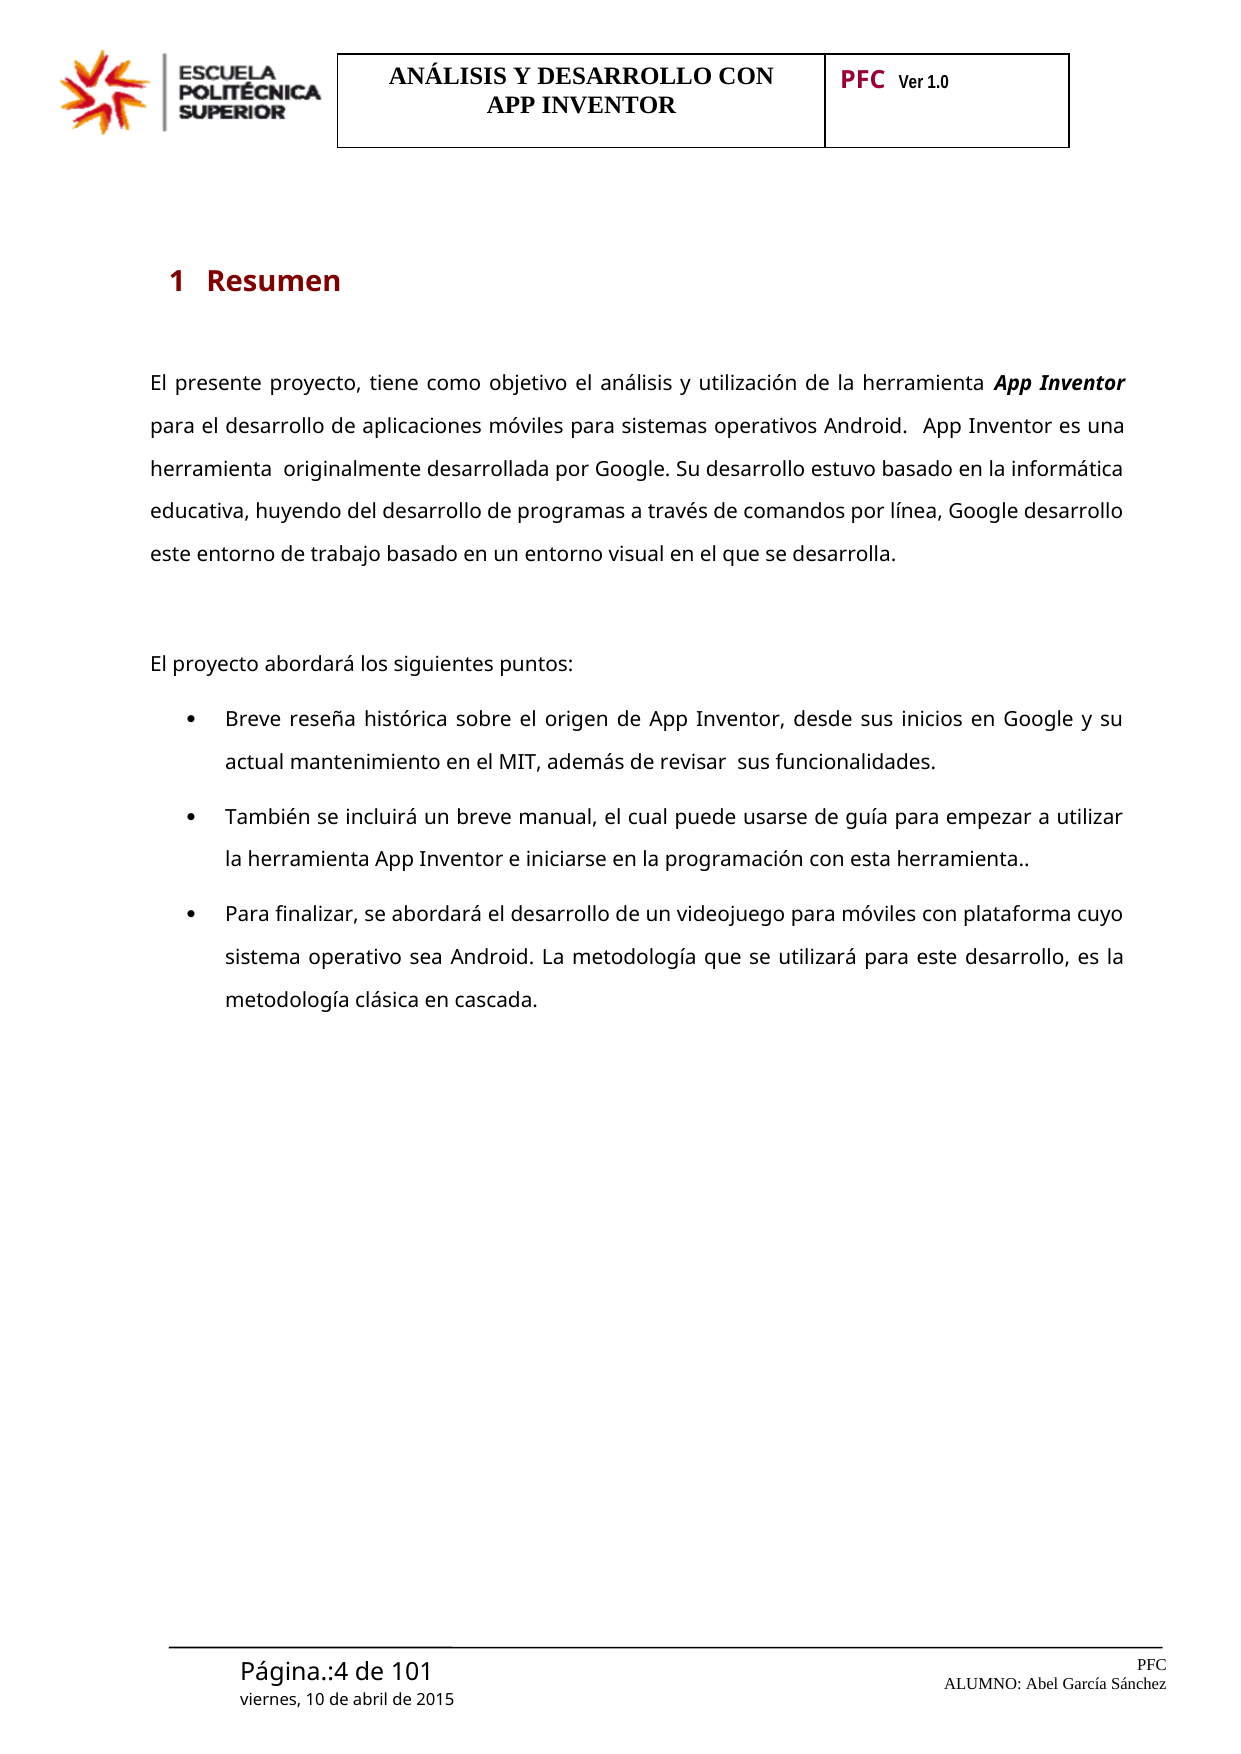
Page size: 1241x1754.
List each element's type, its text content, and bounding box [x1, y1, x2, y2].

list También se incluirá un breve manual, el cual puede usarse de guía para empezar a utilizar la herramienta App Inventor e iniciarse en la programación con esta herramienta.. [187, 802, 1125, 873]
list Breve reseña histórica sobre el origen de App Inventor, desde sus inicios en Google y su actual mantenimiento en el MIT, además de revisar sus funcionalidades. [187, 704, 1125, 775]
picture [60, 43, 323, 146]
text El presente proyecto, tiene como objetivo el análisis y utilización de la herramienta App Inventor para el desarrollo de aplicaciones móviles para sistemas operativos Android. App Inventor es una herramienta originalmente desarrollada por Google. Su desarrollo estuvo basado en la informática educativa, huyendo del desarrollo de programas a través de comandos por línea, Google desarrollo este entorno de trabajo basado en un entorno visual en el que se desarrolla. [150, 368, 1125, 567]
list Para finalizar, se abordará el desarrollo de un videojuego para móviles con plataforma cuyo sistema operativo sea Android. La metodología que se utilizará para este desarrollo, es la metodología clásica en cascada. [187, 899, 1125, 1013]
text El proyecto abordará los siguientes puntos: [150, 649, 1125, 677]
list Resumen [169, 261, 1125, 300]
